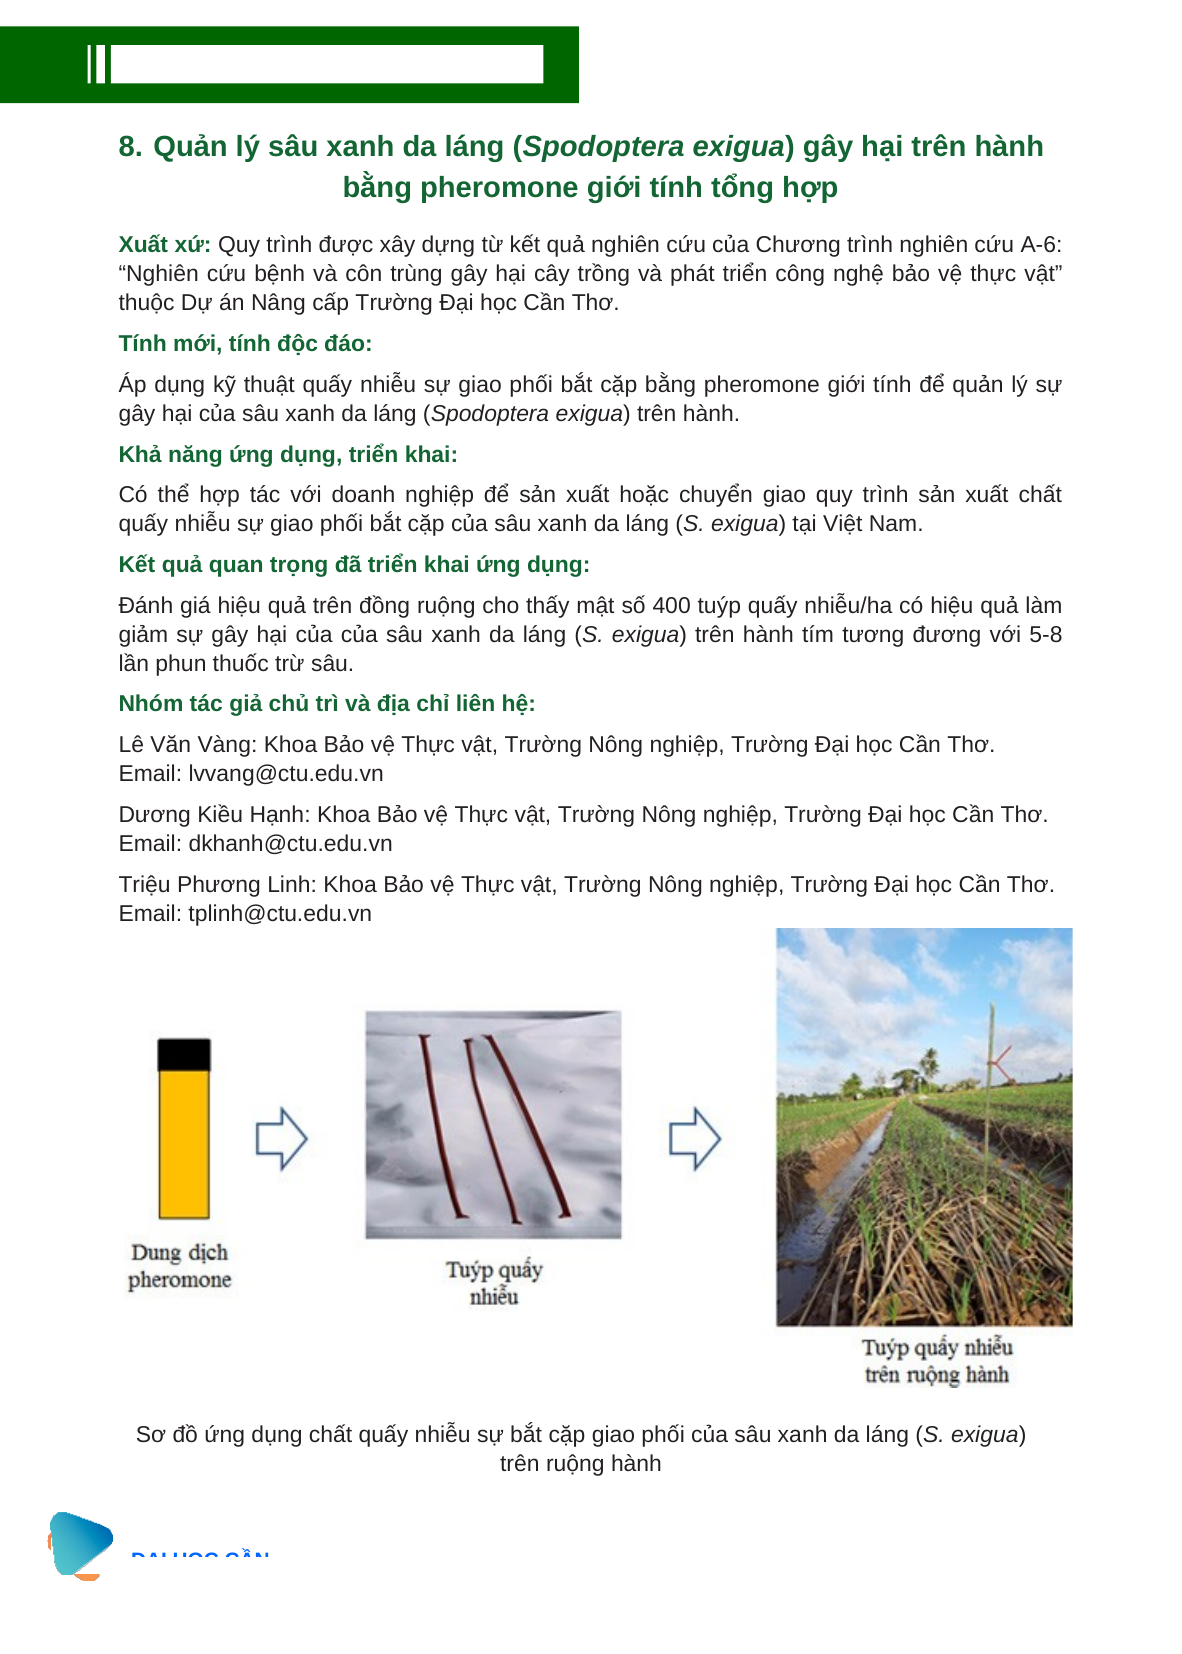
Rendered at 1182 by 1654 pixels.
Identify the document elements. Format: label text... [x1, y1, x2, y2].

subtitle Quản lý sâu xanh da láng (Spodoptera exigua) gây hại trên hành bằng pheromone giới tính tổng hợp [118, 129, 1063, 203]
picture [124, 928, 1073, 1388]
text Sơ đồ ứng dụng chất quấy nhiễu sự bắt cặp giao phối của sâu xanh da láng (S. exigua) trên ruộng hành [136, 1421, 1028, 1477]
subtitle Tính mới, tính độc đáo: [118, 330, 1175, 356]
text Có thể hợp tác với doanh nghiệp để sản xuất hoặc chuyển giao quy trình sản xuất chất quấy nhiễu sự giao phối bắt cặp của sâu xanh da láng (S. exigua) tại Việt Nam. [118, 481, 1063, 537]
text Triệu Phương Linh: Khoa Bảo vệ Thực vật, Trường Nông nghiệp, Trường Đại học Cần Thơ. Email: tplinh@ctu.edu.vn [118, 871, 1076, 926]
text Lê Văn Vàng: Khoa Bảo vệ Thực vật, Trường Nông nghiệp, Trường Đại học Cần Thơ. Email: lvvang@ctu.edu.vn [118, 731, 1036, 787]
subtitle Kết quả quan trọng đã triển khai ứng dụng: [118, 551, 1175, 577]
subtitle Nhóm tác giả chủ trì và địa chỉ liên hệ: [118, 690, 1175, 717]
picture [47, 1510, 113, 1581]
text Đánh giá hiệu quả trên đồng ruộng cho thấy mật số 400 tuýp quấy nhiễu/ha có hiệu quả làm giảm sự gây hại của của sâu xanh da láng (S. exigua) trên hành tím tương đương với 5-8 lần phun thuốc trừ sâu. [118, 592, 1063, 676]
text Xuất xứ: Quy trình được xây dựng từ kết quả nghiên cứu của Chương trình nghiên cứu A-6: “Nghiên cứu bệnh và côn trùng gây hại cây trồng và phát triển công nghệ bảo vệ thực vật” thuộc Dự án Nâng cấp Trường Đại học Cần Thơ. [118, 231, 1063, 316]
subtitle Khả năng ứng dụng, triển khai: [118, 441, 1175, 467]
text Dương Kiều Hạnh: Khoa Bảo vệ Thực vật, Trường Nông nghiệp, Trường Đại học Cần Thơ. Email: dkhanh@ctu.edu.vn [118, 801, 1076, 856]
text Áp dụng kỹ thuật quấy nhiễu sự giao phối bắt cặp bằng pheromone giới tính để quản lý sự gây hại của sâu xanh da láng (Spodoptera exigua) trên hành. [118, 371, 1063, 426]
